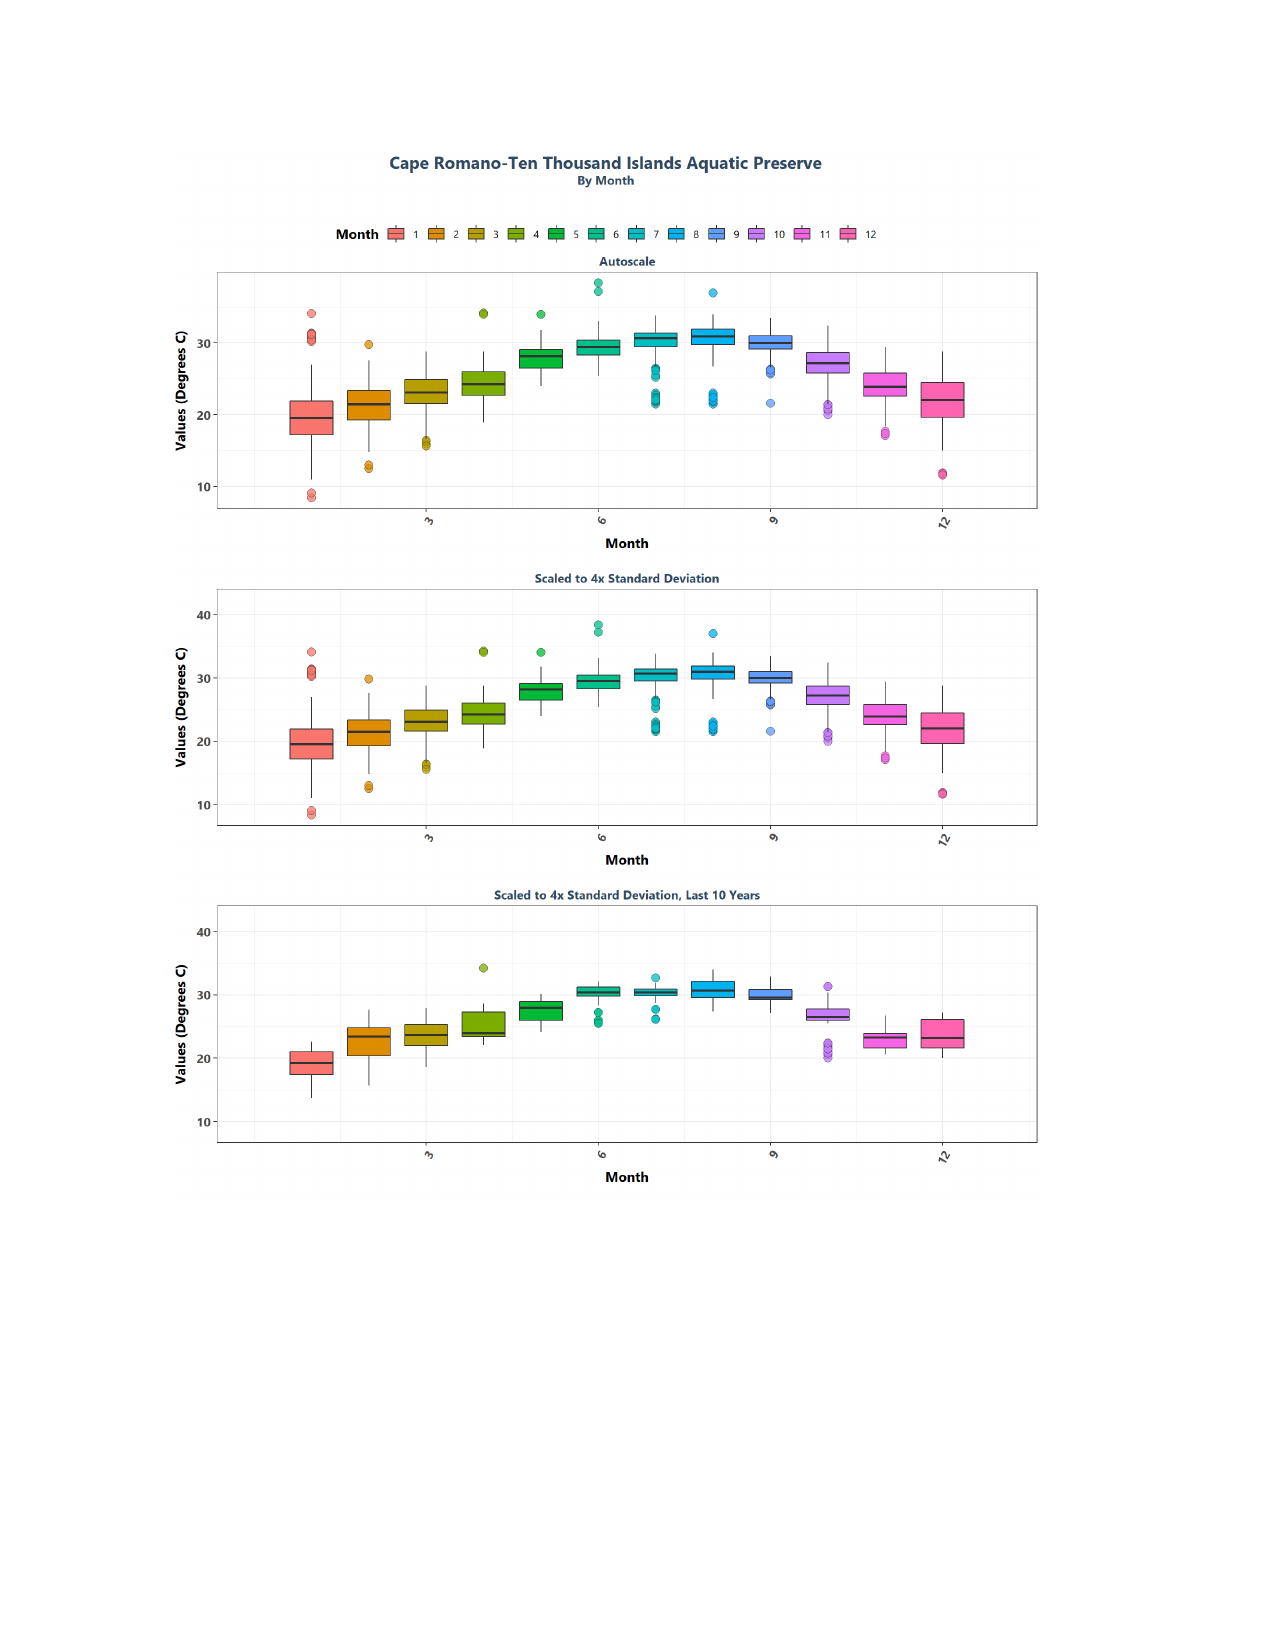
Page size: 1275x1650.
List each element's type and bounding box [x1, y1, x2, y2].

picture [168, 150, 1044, 1200]
